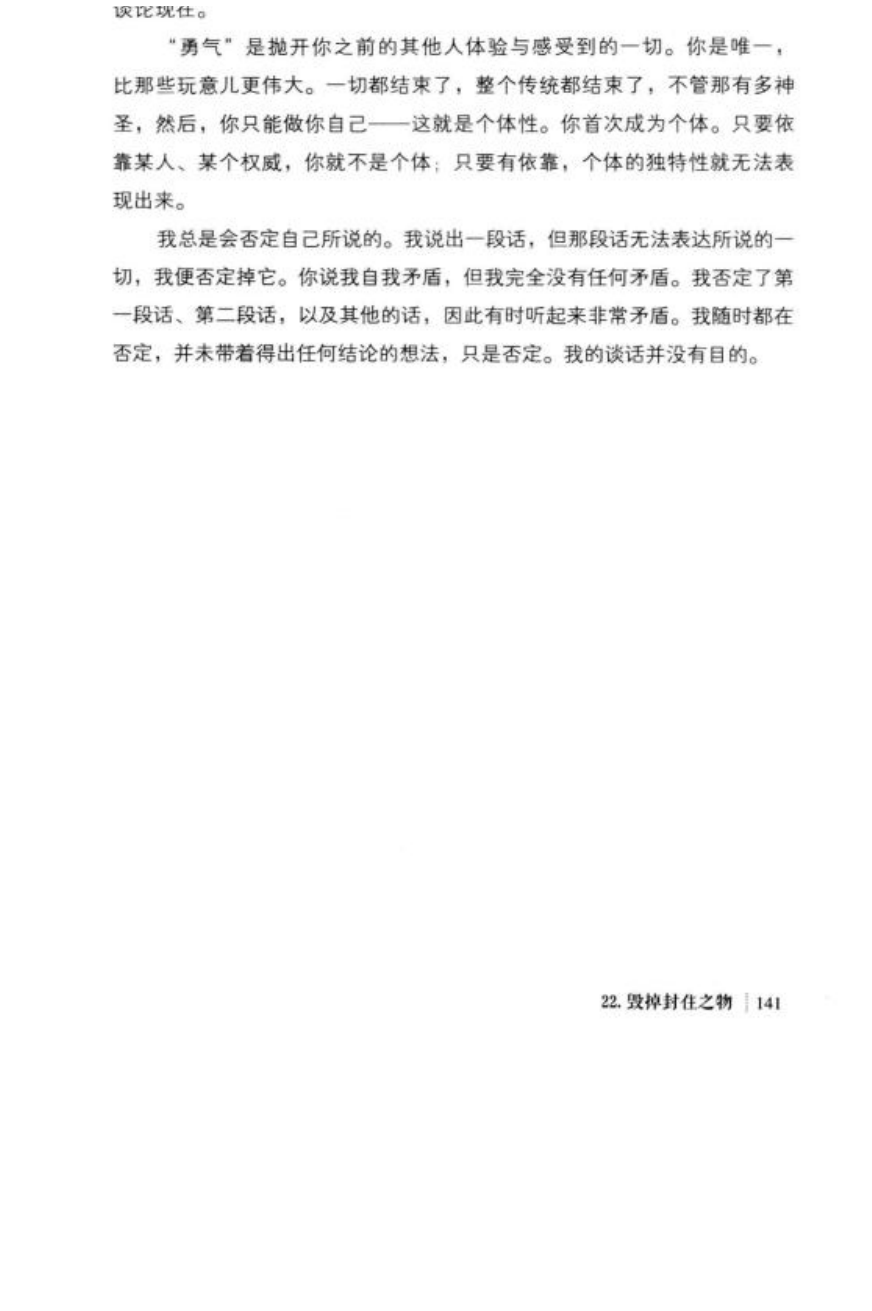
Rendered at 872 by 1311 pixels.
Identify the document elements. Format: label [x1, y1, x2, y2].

picture [0, 6, 872, 1054]
